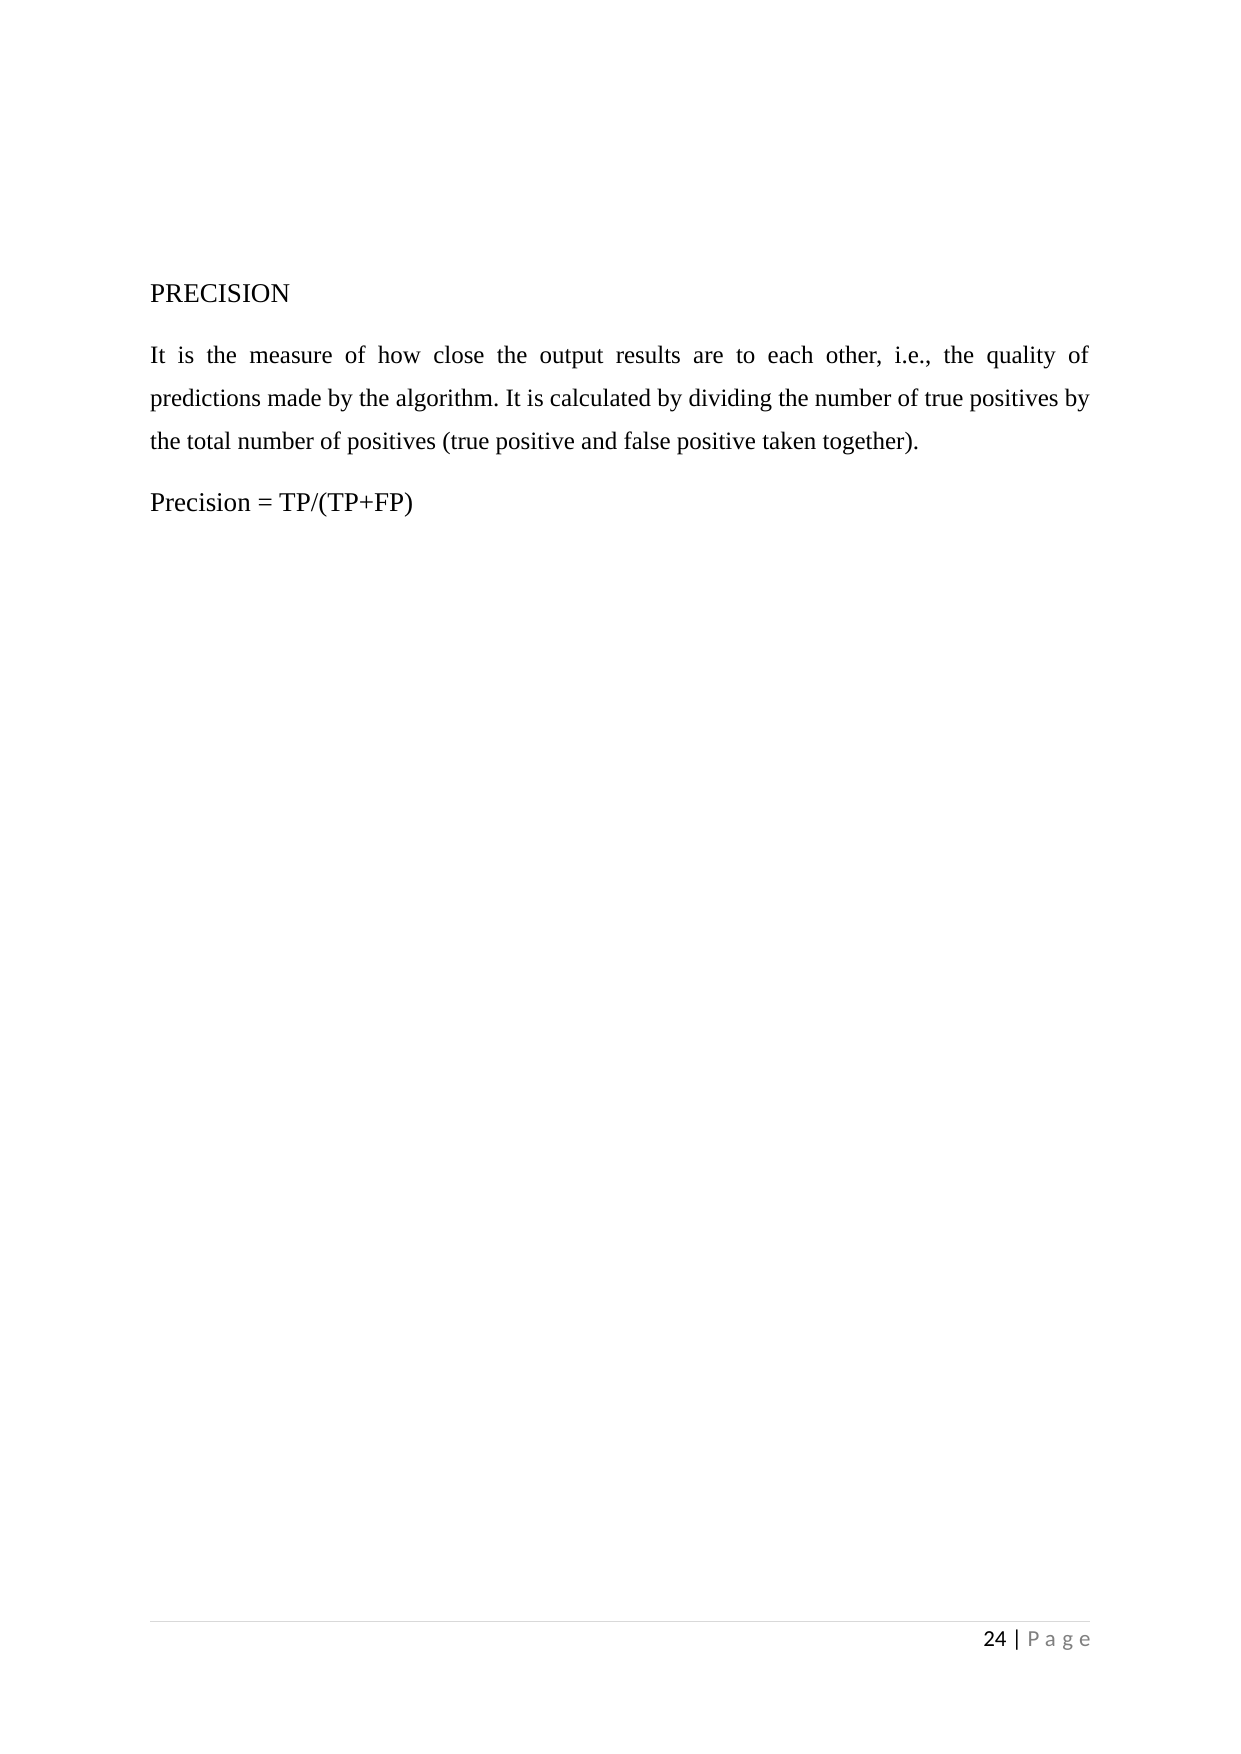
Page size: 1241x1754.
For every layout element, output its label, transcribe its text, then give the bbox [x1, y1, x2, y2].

text It is the measure of how close the output results are to each other, i.e., the quality of predictions made by the algorithm. It is calculated by dividing the number of true positives by the total number of positives (true positive and false positive taken together). [150, 340, 1090, 455]
text PRECISION [150, 277, 1090, 308]
text Precision = TP/(TP+FP) [150, 486, 1090, 517]
